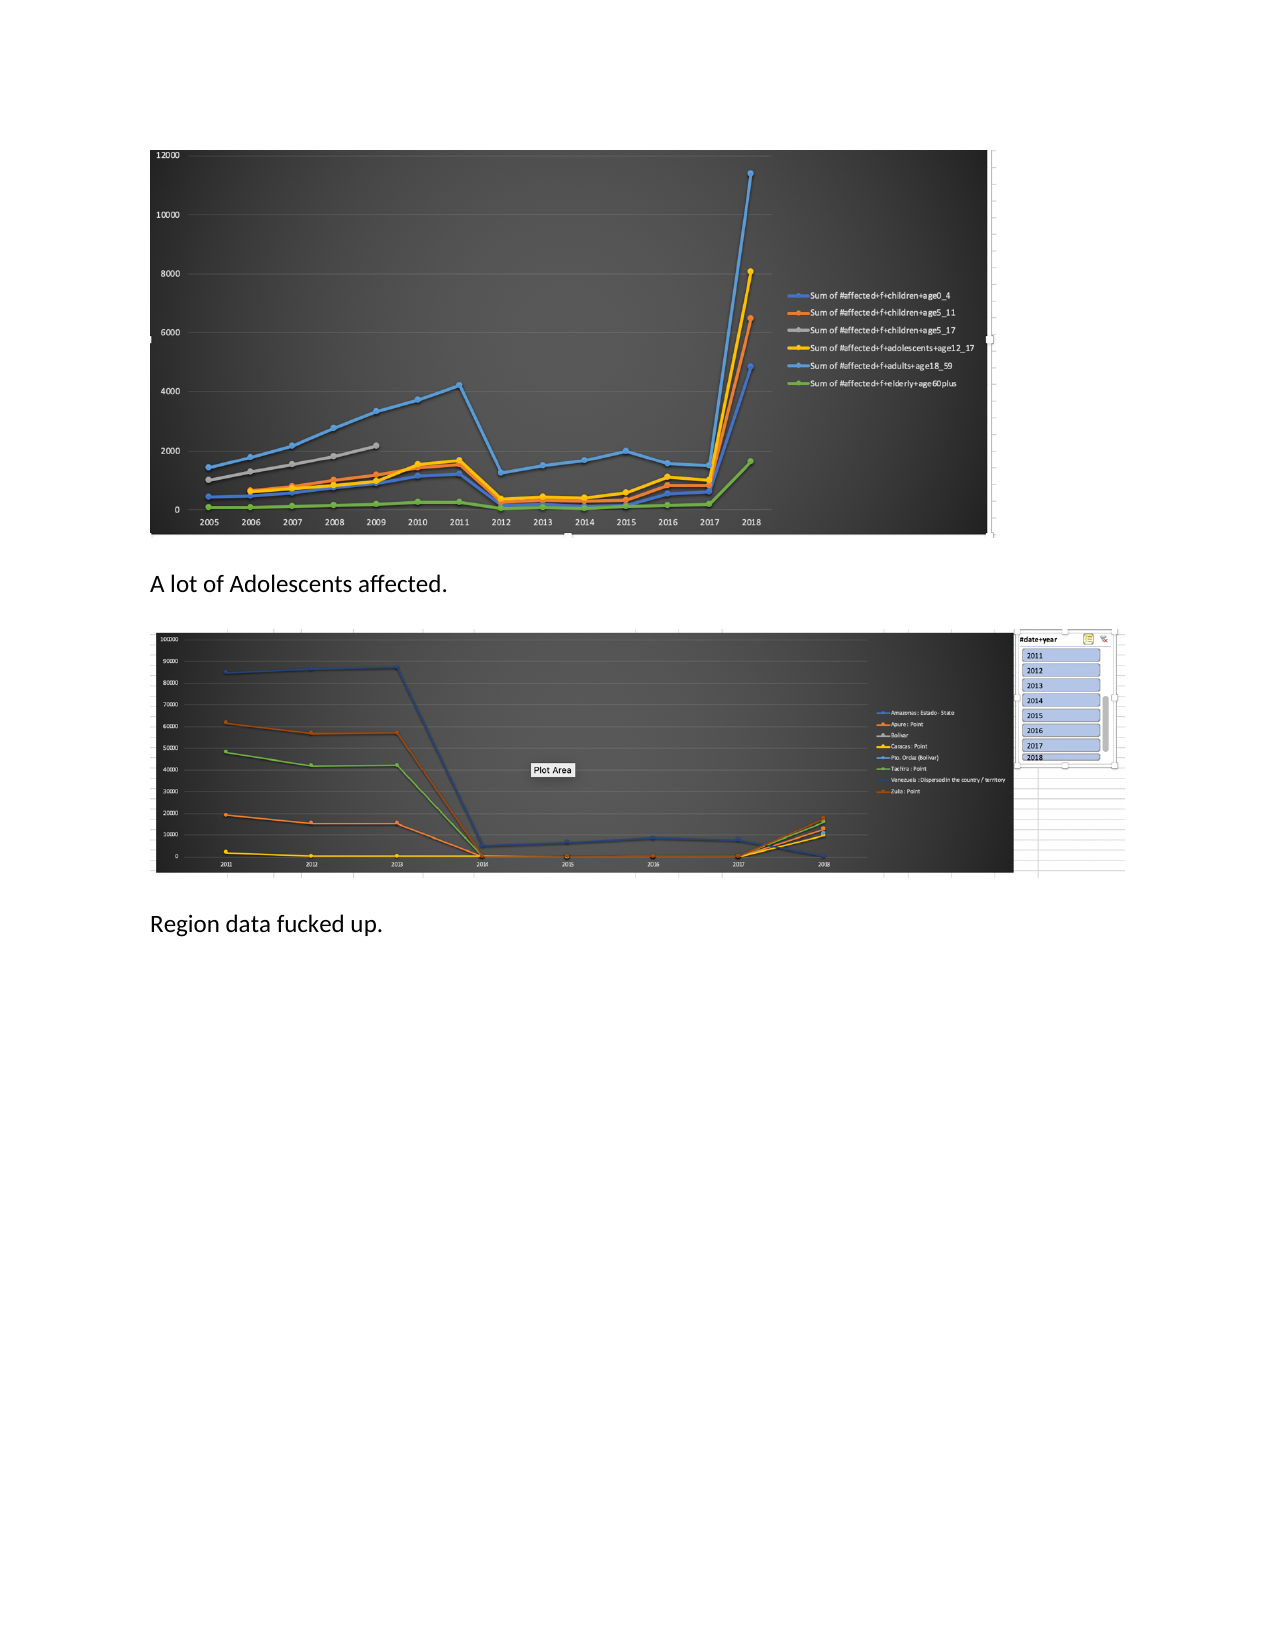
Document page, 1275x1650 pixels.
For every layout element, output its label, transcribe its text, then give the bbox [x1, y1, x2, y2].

text Region data fucked up. [150, 908, 1125, 939]
picture [150, 629, 1125, 878]
text A lot of Adolescents affected. [150, 568, 1125, 599]
picture [150, 150, 997, 538]
